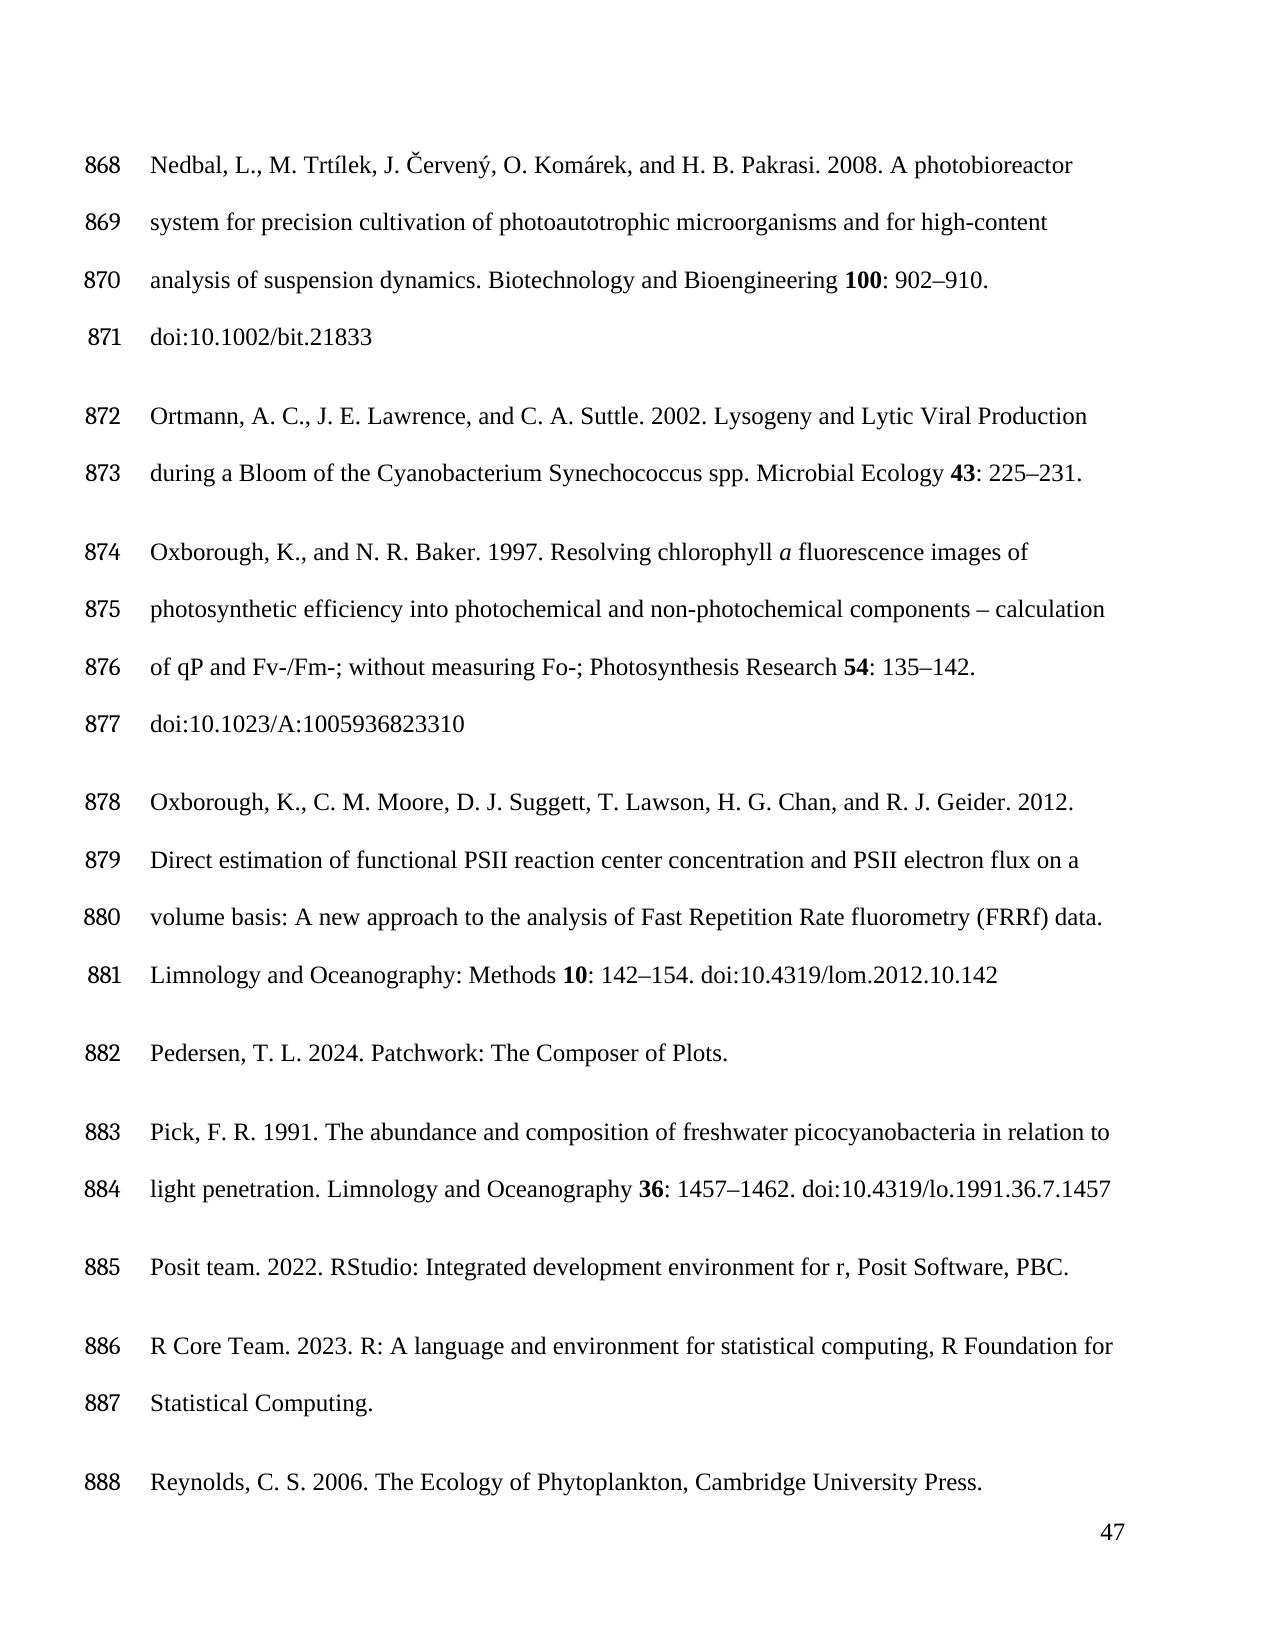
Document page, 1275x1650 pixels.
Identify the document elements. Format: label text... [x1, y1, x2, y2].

text Pedersen, T. L. 2024. Patchwork: The Composer of Plots. [150, 1038, 1125, 1067]
text Nedbal, L., M. Trtílek, J. Červený, O. Komárek, and H. B. Pakrasi. 2008. A photobioreactor system for precision cultivation of photoautotrophic microorganisms and for high-content analysis of suspension dynamics. Biotechnology and Bioengineering 100: 902–910. doi:10.1002/bit.21833 [150, 150, 1125, 351]
text Oxborough, K., and N. R. Baker. 1997. Resolving chlorophyll a fluorescence images of photosynthetic efficiency into photochemical and non-photochemical components – calculation of qP and Fv-/Fm-; without measuring Fo-; Photosynthesis Research 54: 135–142. doi:10.1023/A:1005936823310 [150, 537, 1125, 738]
text Reynolds, C. S. 2006. The Ecology of Phytoplankton, Cambridge University Press. [150, 1467, 1125, 1495]
text Posit team. 2022. RStudio: Integrated development environment for r, Posit Software, PBC. [150, 1252, 1125, 1281]
text R Core Team. 2023. R: A language and environment for statistical computing, R Foundation for Statistical Computing. [150, 1331, 1125, 1417]
text Pick, F. R. 1991. The abundance and composition of freshwater picocyanobacteria in relation to light penetration. Limnology and Oceanography 36: 1457–1462. doi:10.4319/lo.1991.36.7.1457 [150, 1117, 1125, 1203]
text Ortmann, A. C., J. E. Lawrence, and C. A. Suttle. 2002. Lysogeny and Lytic Viral Production during a Bloom of the Cyanobacterium Synechococcus spp. Microbial Ecology 43: 225–231. [150, 401, 1125, 487]
text Oxborough, K., C. M. Moore, D. J. Suggett, T. Lawson, H. G. Chan, and R. J. Geider. 2012. Direct estimation of functional PSII reaction center concentration and PSII electron flux on a volume basis: A new approach to the analysis of Fast Repetition Rate fluorometry (FRRf) data. Limnology and Oceanography: Methods 10: 142–154. doi:10.4319/lom.2012.10.142 [150, 787, 1125, 989]
